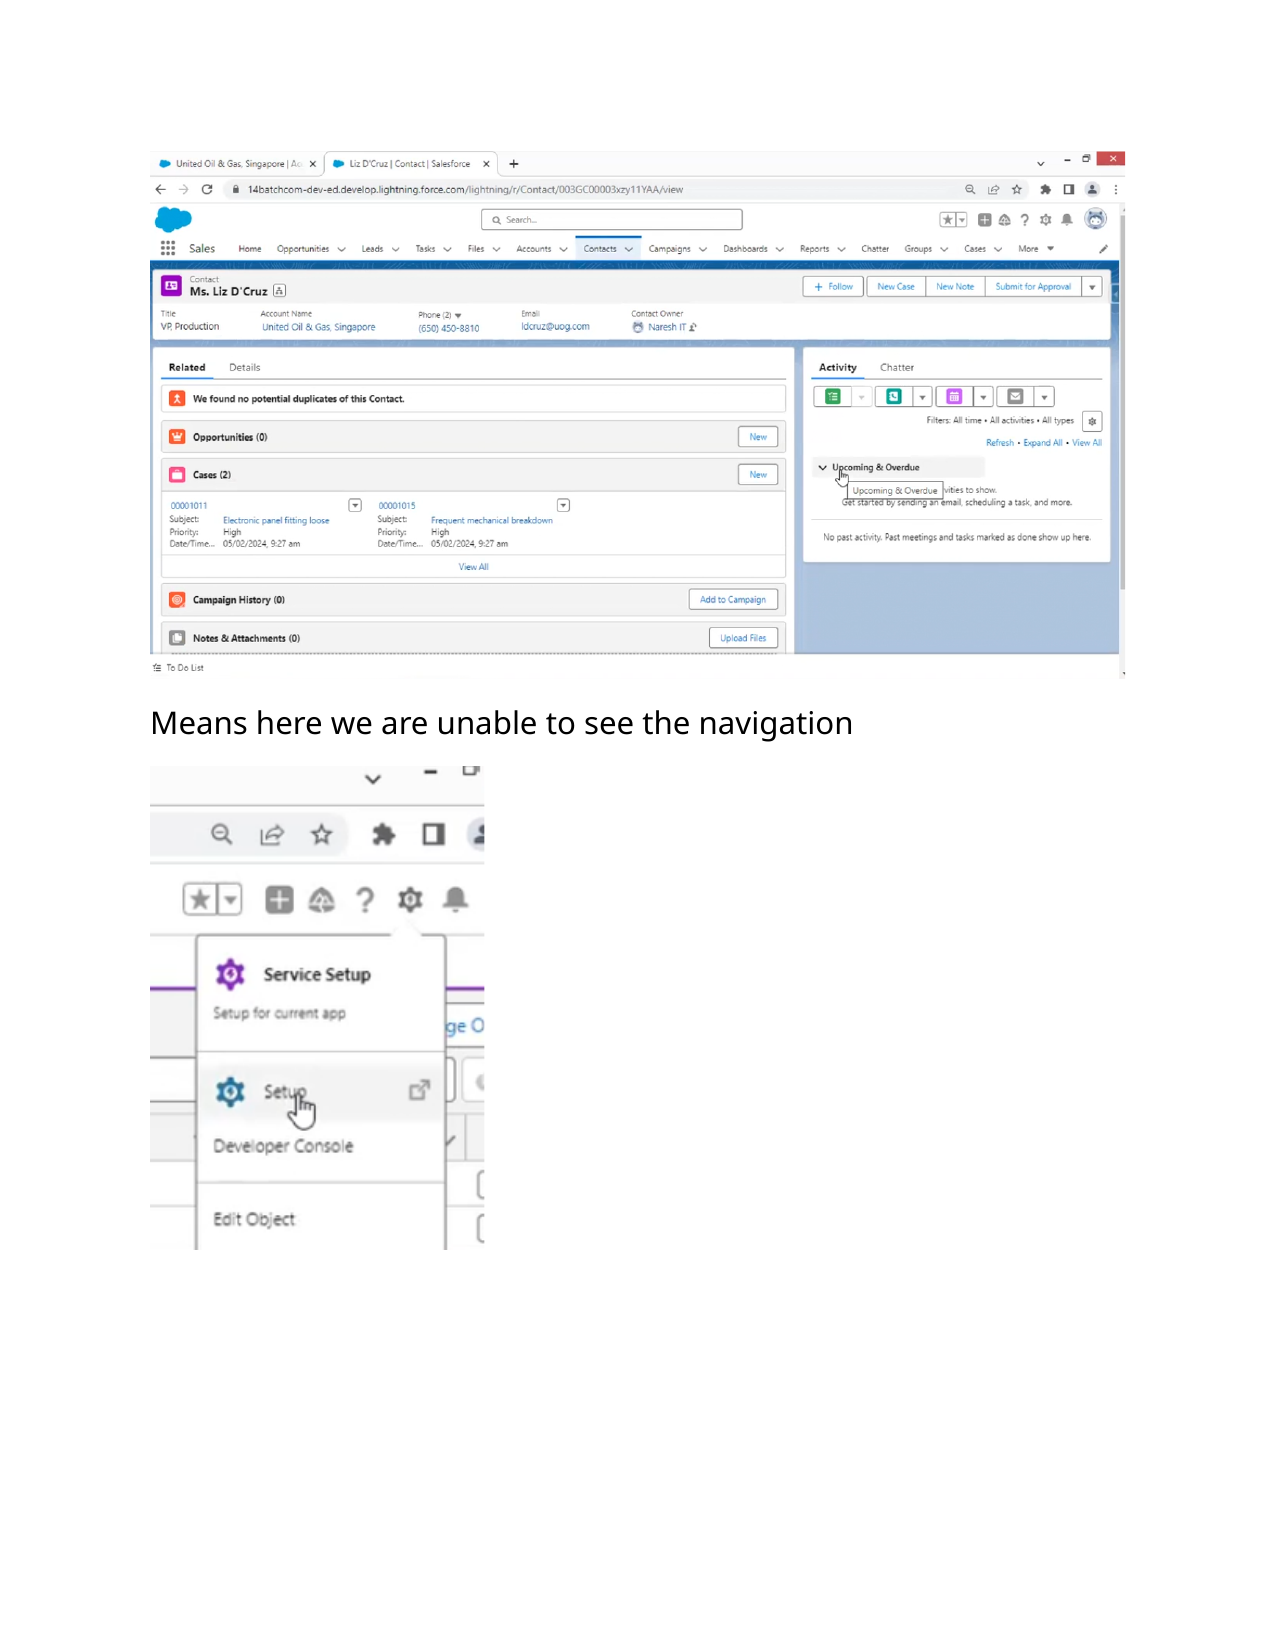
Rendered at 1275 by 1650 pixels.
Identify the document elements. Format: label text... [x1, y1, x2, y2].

picture [150, 150, 1125, 679]
picture [150, 766, 485, 1250]
text Means here we are unable to see the navigation [150, 701, 1125, 743]
